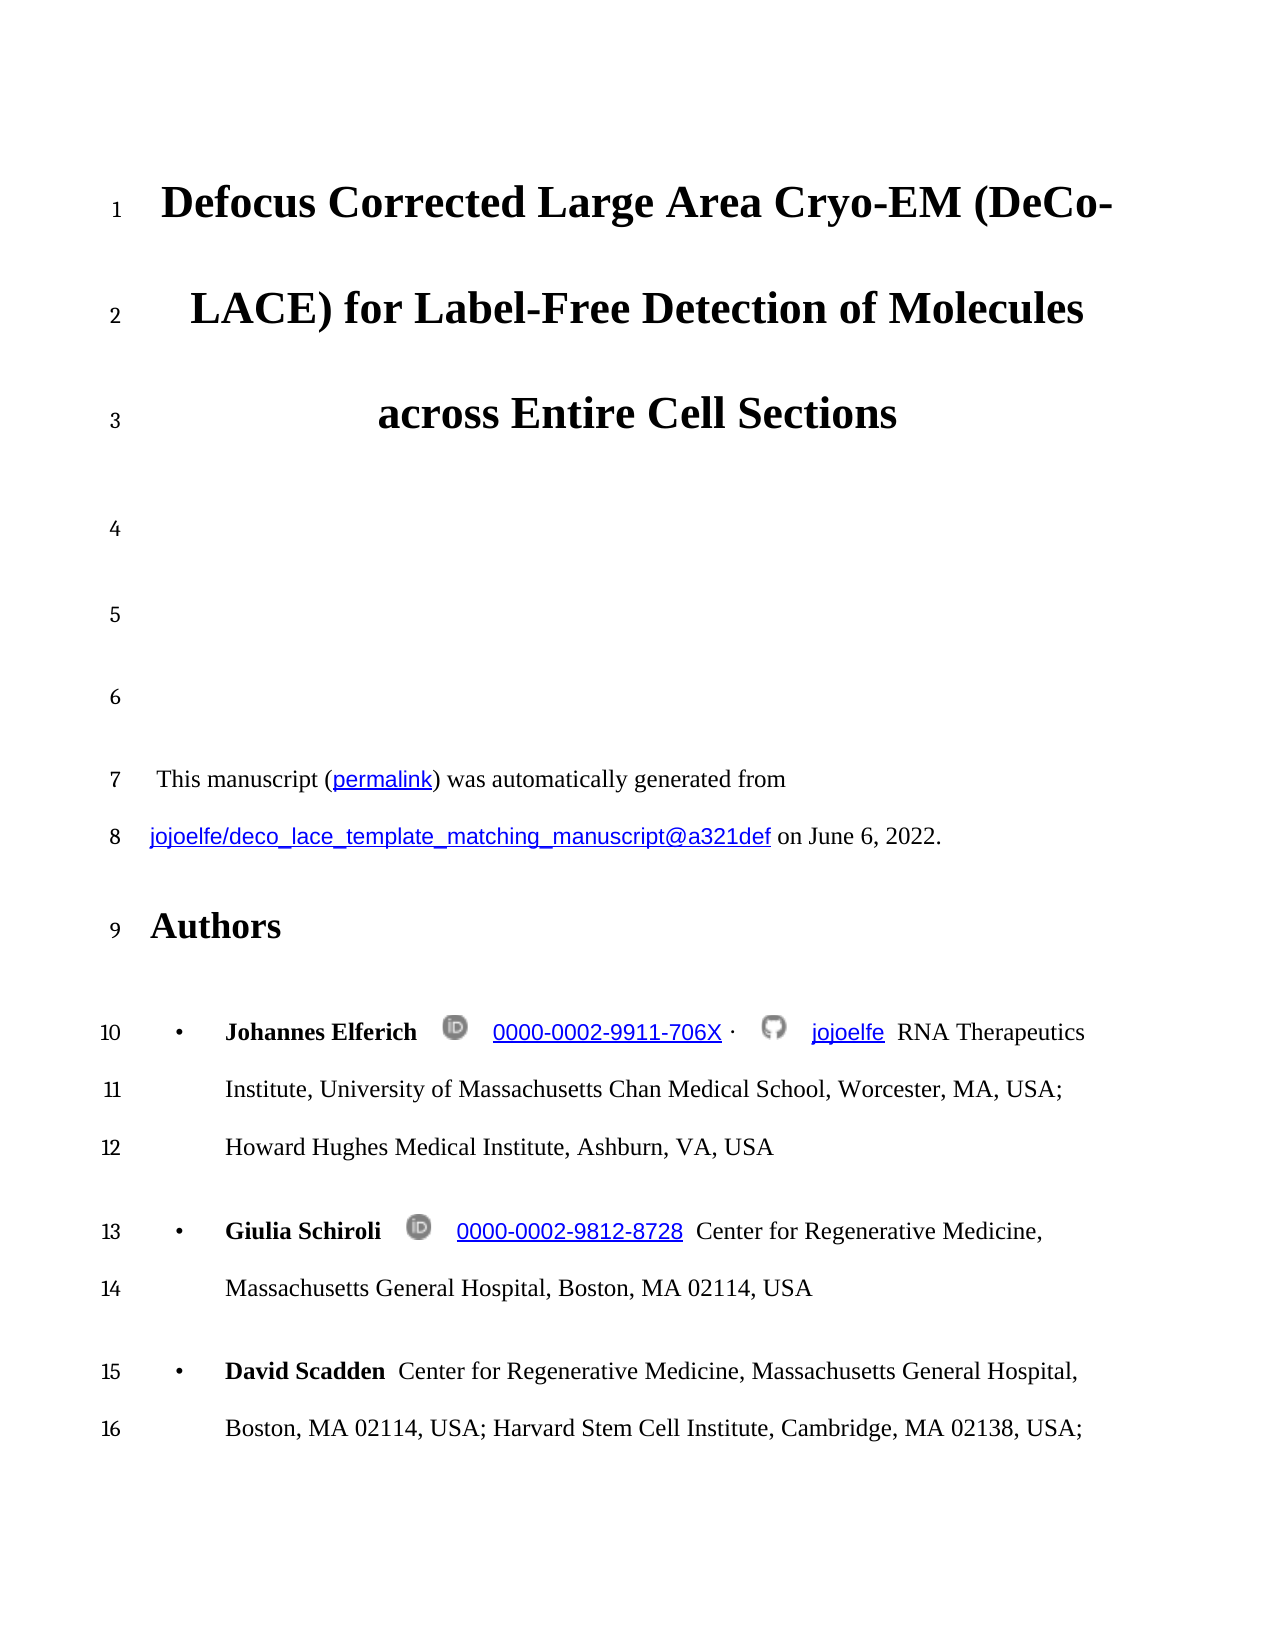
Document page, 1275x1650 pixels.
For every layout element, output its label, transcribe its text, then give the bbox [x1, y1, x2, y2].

subtitle Authors [150, 904, 1125, 947]
text This manuscript (permalink) was automatically generated from jojoelfe/deco_lace_template_matching_manuscript@a321def on June 6, 2022. [150, 764, 1125, 850]
picture [761, 1015, 787, 1040]
picture [442, 1015, 468, 1040]
list Giulia Schiroli 0000-0002-9812-8728 Center for Regenerative Medicine, Massachusetts General Hospital, Boston, MA 02114, USA [175, 1214, 1125, 1302]
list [175, 1356, 1125, 1442]
picture [406, 1214, 432, 1240]
list Johannes Elferich 0000-0002-9911-706X · jojoelfe RNA Therapeutics Institute, University of Massachusetts Chan Medical School, Worcester, MA, USA; Howard Hughes Medical Institute, Ashburn, VA, USA [175, 1015, 1125, 1160]
title Defocus Corrected Large Area Cryo-EM (DeCo-LACE) for Label-Free Detection of Molecules across Entire Cell Sections [150, 175, 1125, 438]
